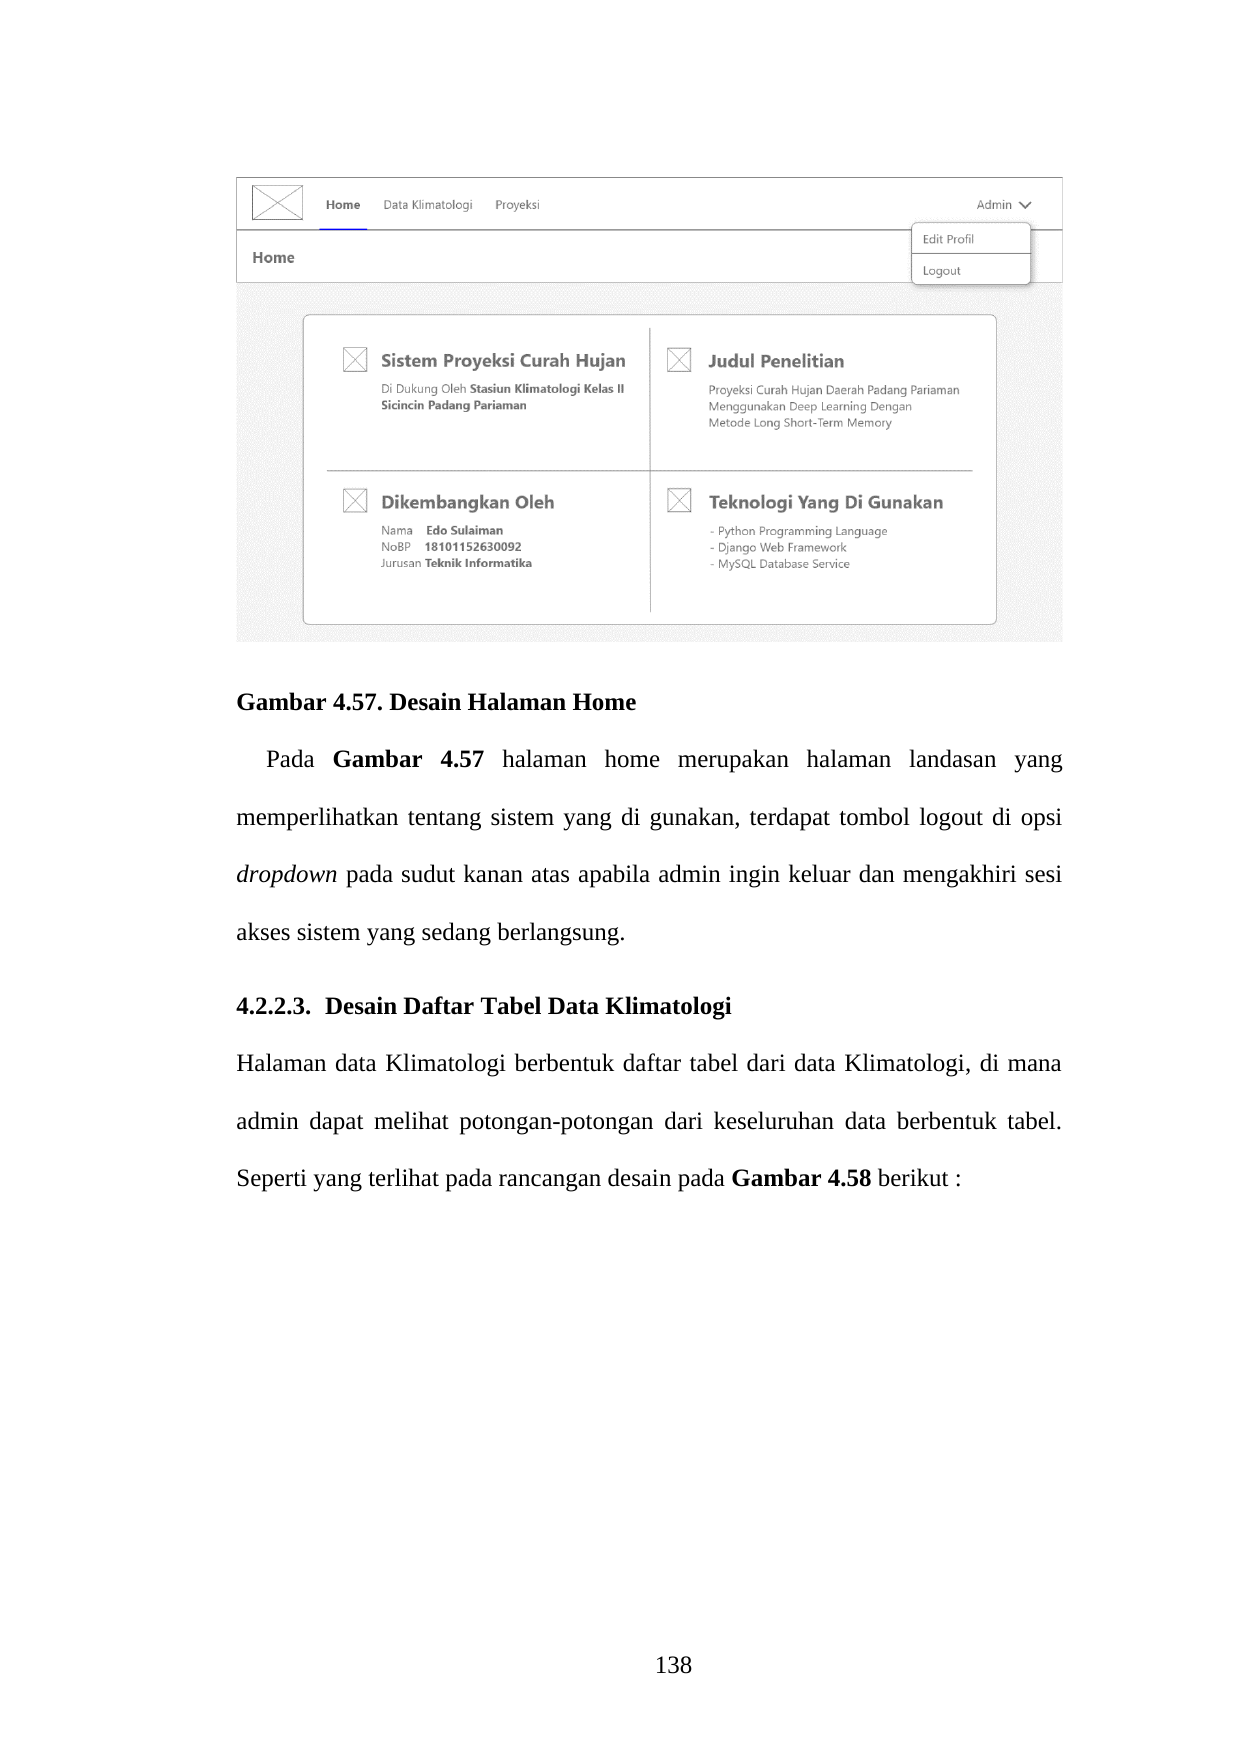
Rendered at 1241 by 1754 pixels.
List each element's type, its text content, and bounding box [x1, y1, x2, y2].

subtitle Desain Daftar Tabel Data Klimatologi [236, 991, 1063, 1019]
picture [236, 177, 1063, 642]
